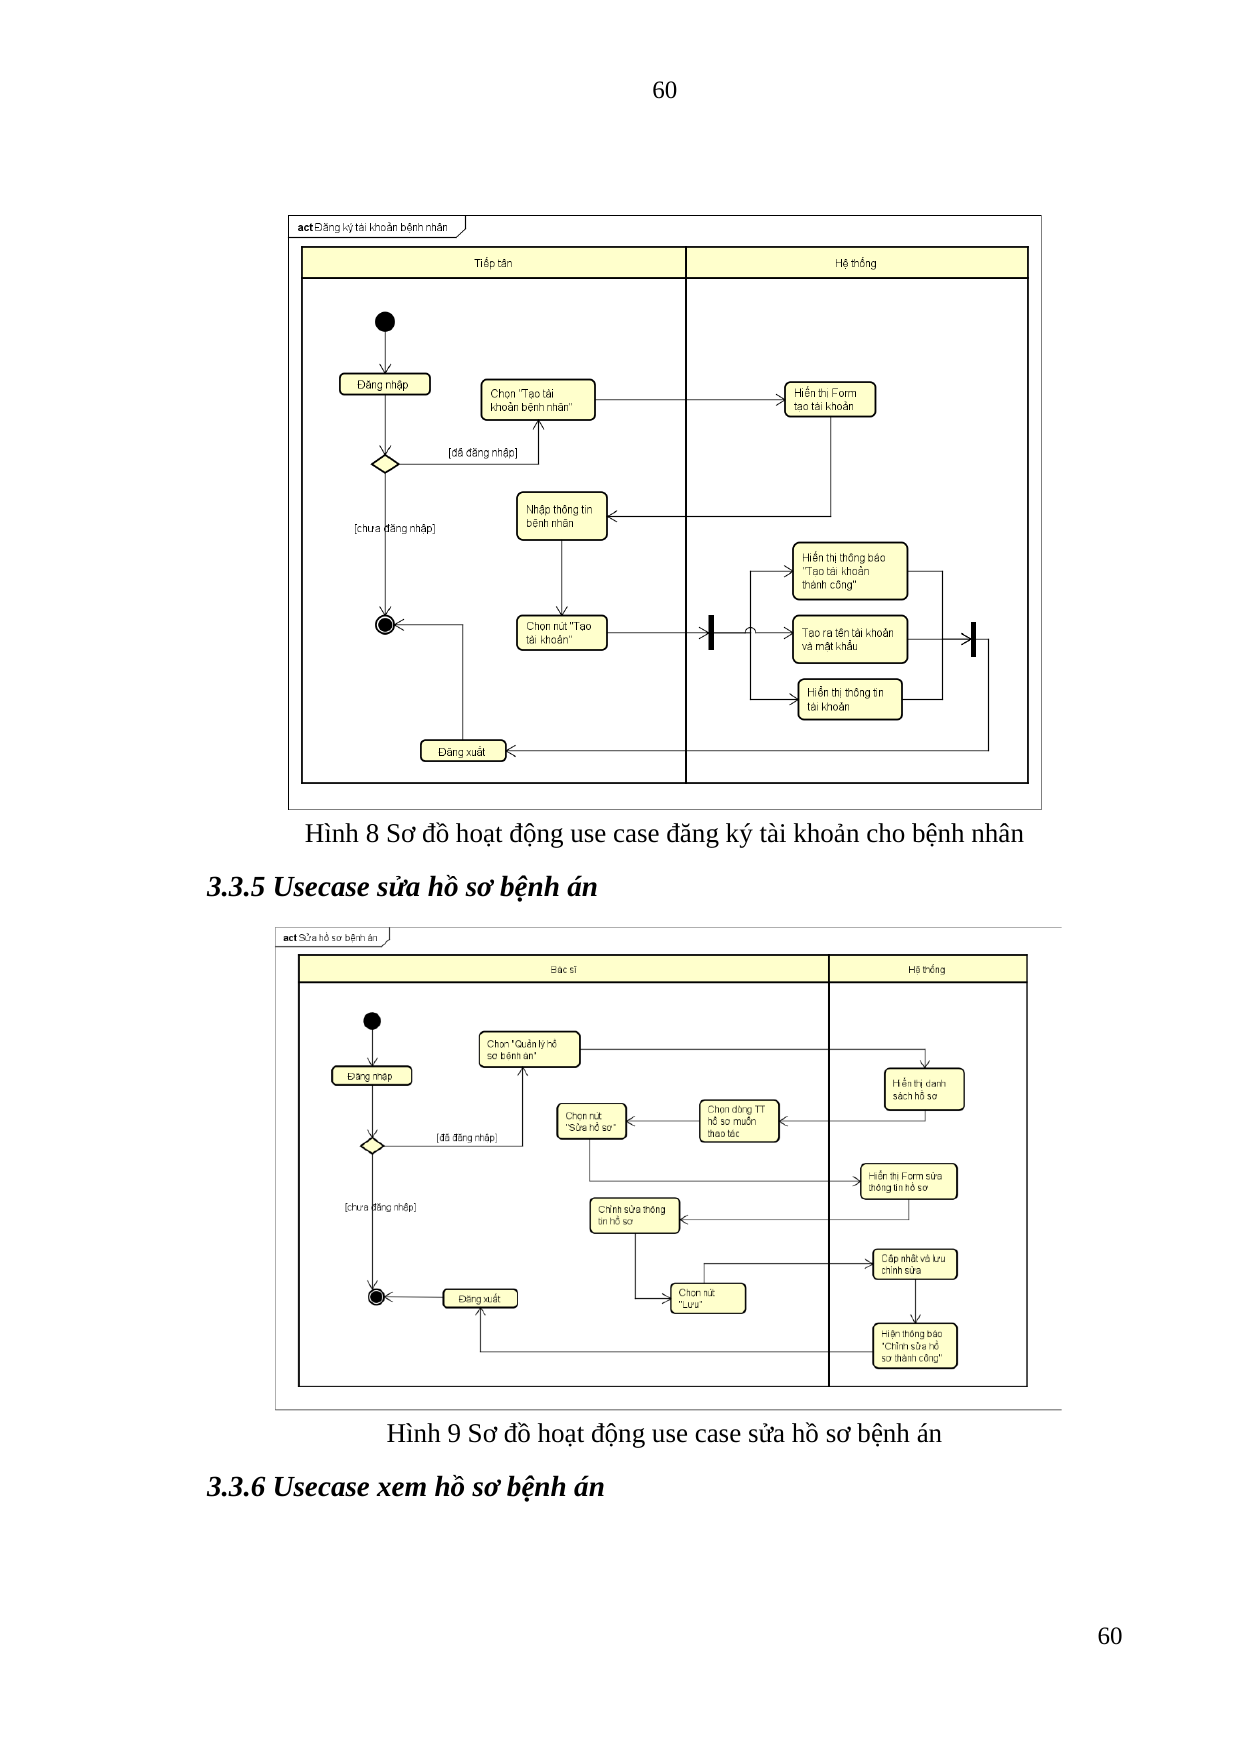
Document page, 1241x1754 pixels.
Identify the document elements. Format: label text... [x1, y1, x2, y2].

picture [267, 919, 1062, 1417]
picture [279, 206, 1050, 818]
text Hình Sơ đồ hoạt động use case sửa hồ sơ bệnh án [207, 1417, 1122, 1448]
text 3.3.5 Usecase sửa hồ sơ bệnh án [207, 869, 1132, 903]
text 3.3.6 Usecase xem hồ sơ bệnh án [207, 1469, 1132, 1502]
text Hình Sơ đồ hoạt động use case đăng ký tài khoản cho bệnh nhân [207, 817, 1122, 849]
